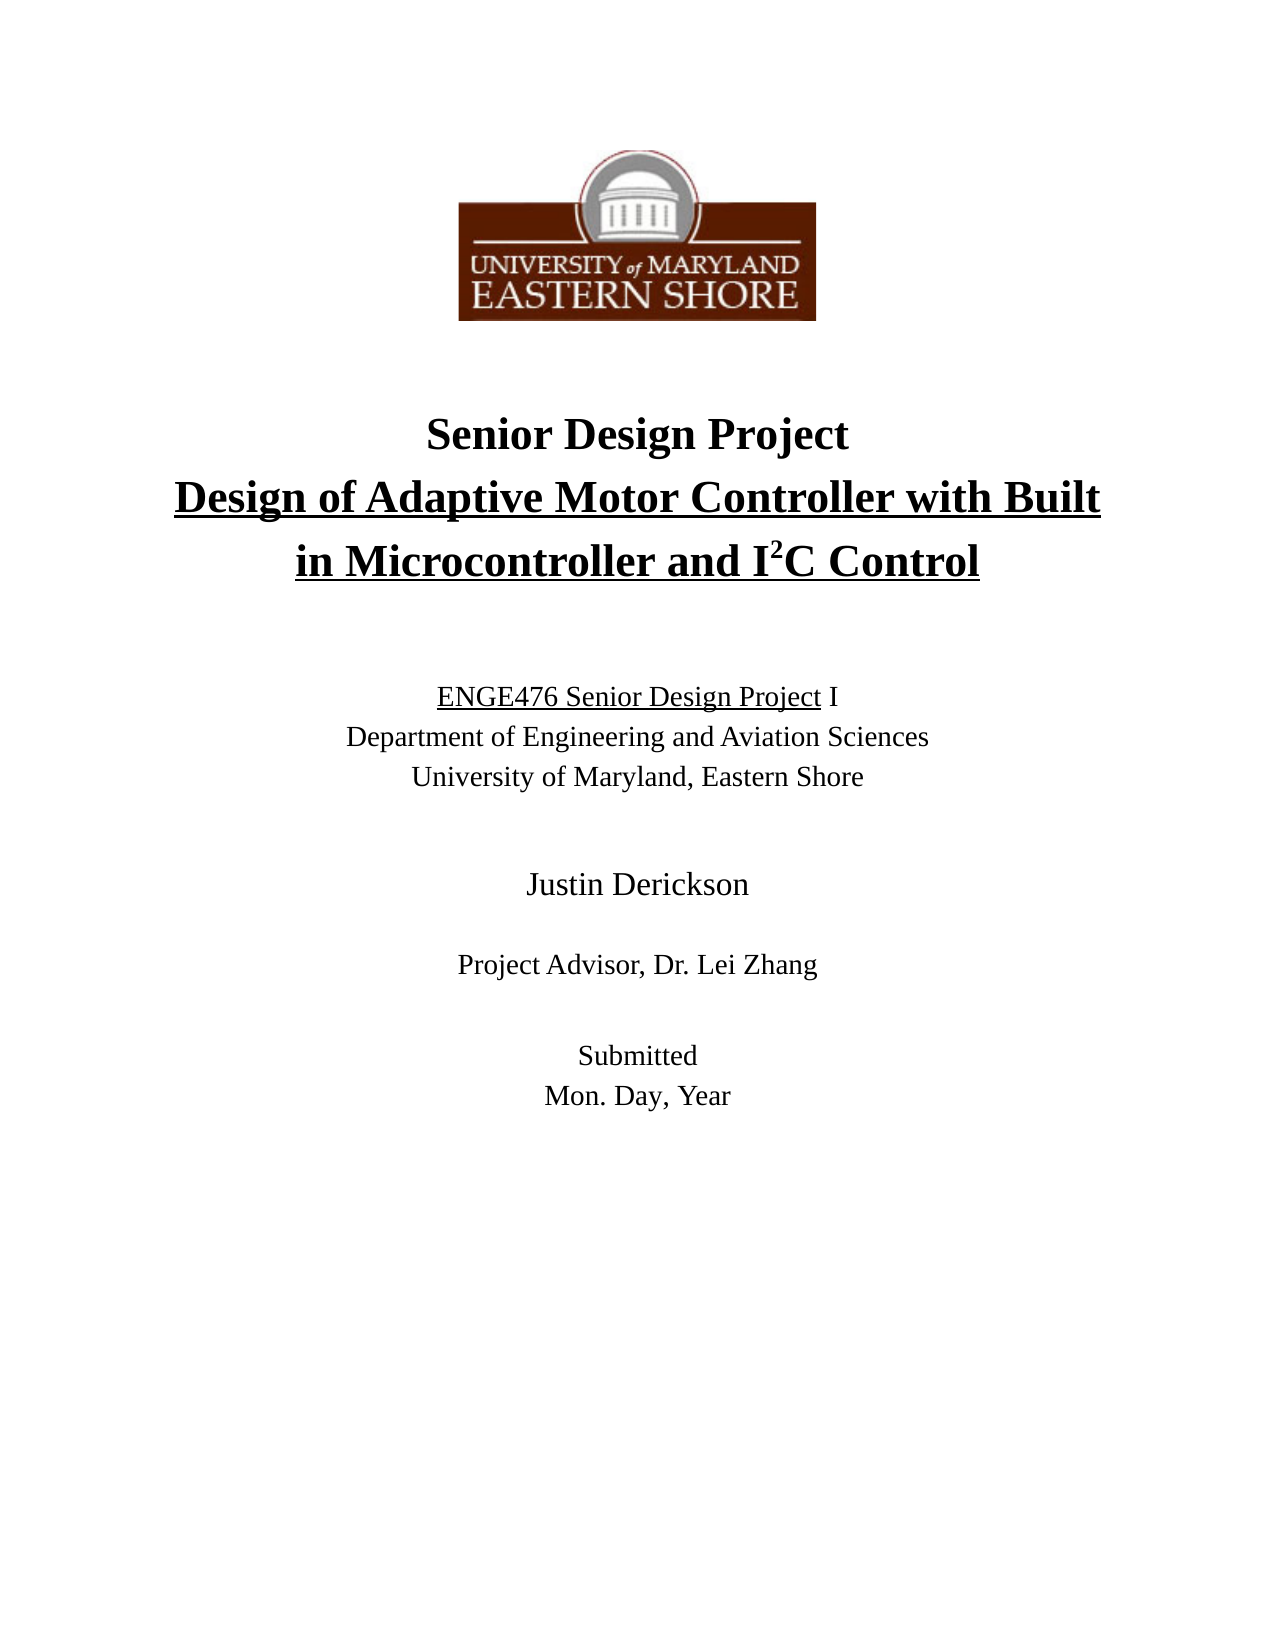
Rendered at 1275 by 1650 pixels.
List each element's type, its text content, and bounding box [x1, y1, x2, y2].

text Project Advisor, Dr. Lei Zhang [150, 947, 1125, 981]
text ENGE476 Senior Design Project I [150, 679, 1125, 713]
text Submitted [150, 1038, 1125, 1071]
text Department of Engineering and Aviation Sciences [150, 719, 1125, 753]
text Design of Adaptive Motor Controller with Built in Microcontroller and I2C Control [150, 470, 1125, 586]
picture [458, 150, 817, 321]
text University of Maryland, Eastern Shore [150, 759, 1125, 793]
text Mon. Day, Year [150, 1078, 1125, 1112]
text Justin Derickson [150, 864, 1125, 903]
text Senior Design Project [150, 407, 1125, 459]
